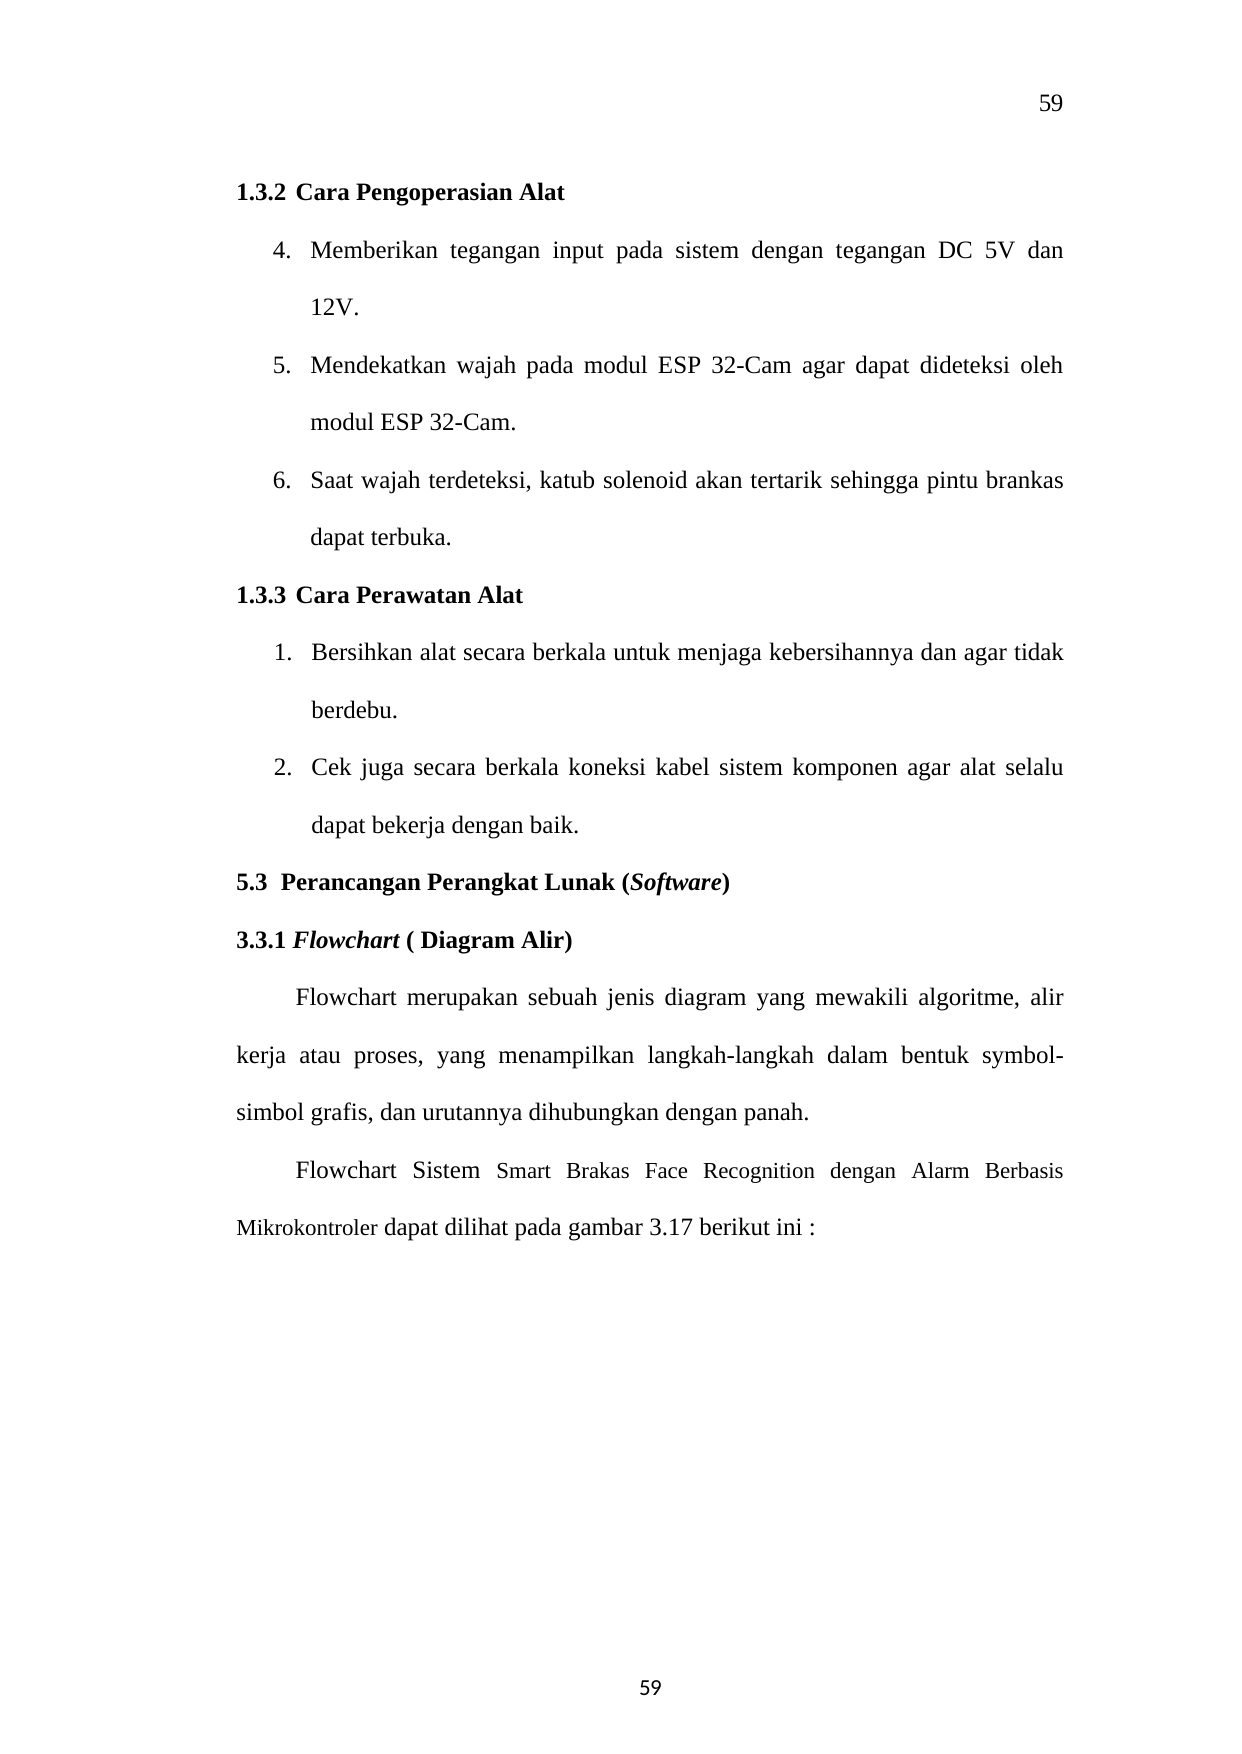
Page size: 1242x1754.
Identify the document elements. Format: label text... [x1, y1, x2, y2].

list Bersihkan alat secara berkala untuk menjaga kebersihannya dan agar tidak berdebu. [274, 637, 1064, 723]
list Saat wajah terdeteksi, katub solenoid akan tertarik sehingga pintu brankas dapat terbuka. [273, 465, 1064, 551]
list Perancangan Perangkat Lunak (Software) [236, 867, 1064, 896]
list Cek juga secara berkala koneksi kabel sistem komponen agar alat selalu dapat bekerja dengan baik. [274, 752, 1064, 838]
text 3.3.1 Flowchart ( Diagram Alir) [236, 925, 1064, 953]
list Cara Perawatan Alat [236, 580, 1064, 608]
list Mendekatkan wajah pada modul ESP 32-Cam agar dapat dideteksi oleh modul ESP 32-Cam. [273, 350, 1064, 436]
list Cara Pengoperasian Alat [236, 177, 1064, 206]
list Memberikan tegangan input pada sistem dengan tegangan DC 5V dan 12V. [273, 235, 1064, 321]
text Flowchart merupakan sebuah jenis diagram yang mewakili algoritme, alir kerja atau proses, yang menampilkan langkah-langkah dalam bentuk symbol-simbol grafis, dan urutannya dihubungkan dengan panah. [236, 982, 1064, 1126]
text Flowchart Sistem Smart Brakas Face Recognition dengan Alarm Berbasis Mikrokontroler dapat dilihat pada gambar 3.17 berikut ini : [236, 1155, 1064, 1241]
